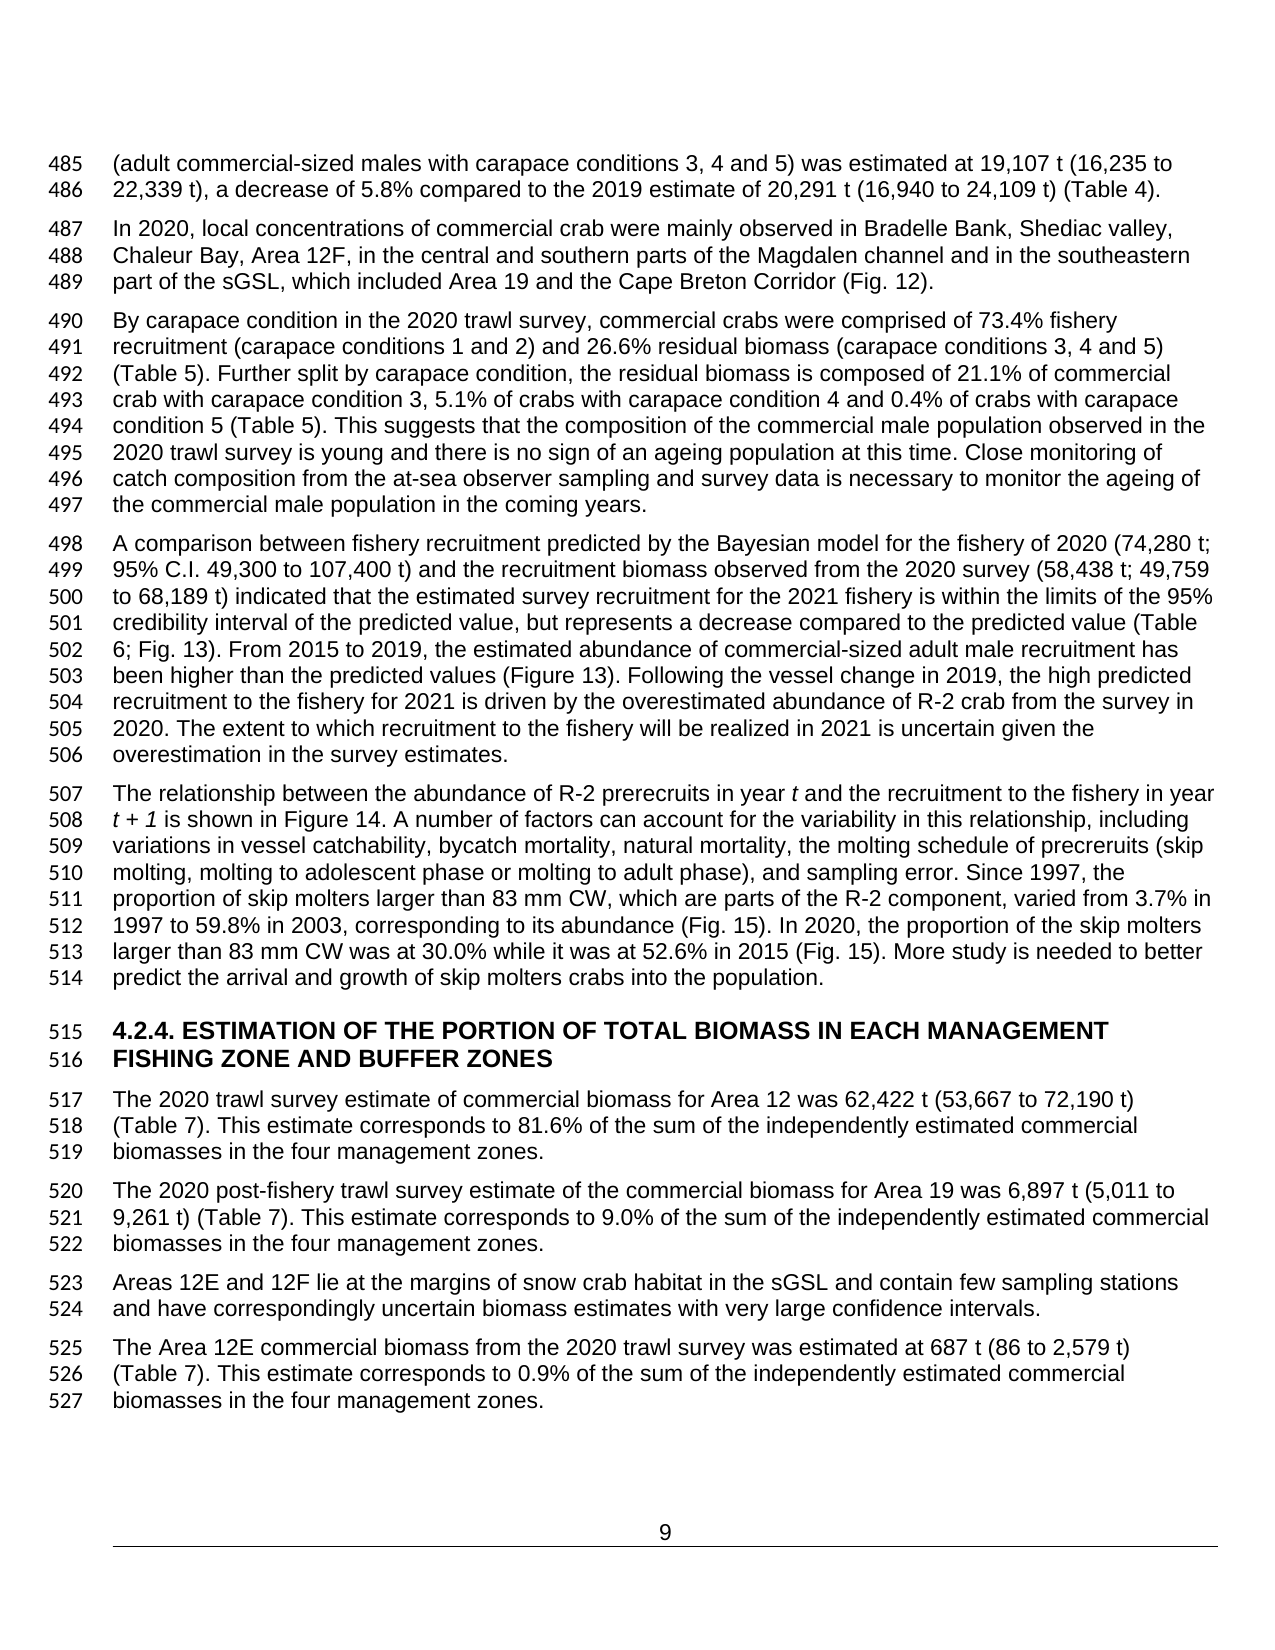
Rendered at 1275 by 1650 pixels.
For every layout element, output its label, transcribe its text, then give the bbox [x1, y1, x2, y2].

text By carapace condition in the 2020 trawl survey, commercial crabs were comprised of 73.4% fishery recruitment (carapace conditions 1 and 2) and 26.6% residual biomass (carapace conditions 3, 4 and 5) (Table 5). Further split by carapace condition, the residual biomass is composed of 21.1% of commercial crab with carapace condition 3, 5.1% of crabs with carapace condition 4 and 0.4% of crabs with carapace condition 5 (Table 5). This suggests that the composition of the commercial male population observed in the 2020 trawl survey is young and there is no sign of an ageing population at this time. Close monitoring of catch composition from the at-sea observer sampling and survey data is necessary to monitor the ageing of the commercial male population in the coming years. [112, 307, 1218, 518]
text A comparison between fishery recruitment predicted by the Bayesian model for the fishery of 2020 (74,280 t; 95% C.I. 49,300 to 107,400 t) and the recruitment biomass observed from the 2020 survey (58,438 t; 49,759 to 68,189 t) indicated that the estimated survey recruitment for the 2021 fishery is within the limits of the 95% credibility interval of the predicted value, but represents a decrease compared to the predicted value (Table 6; Fig. 13). From 2015 to 2019, the estimated abundance of commercial-sized adult male recruitment has been higher than the predicted values (Figure 13). Following the vessel change in 2019, the high predicted recruitment to the fishery for 2021 is driven by the overestimated abundance of R-2 crab from the survey in 2020. The extent to which recruitment to the fishery will be realized in 2021 is uncertain given the overestimation in the survey estimates. [112, 530, 1218, 767]
text The Area 12E commercial biomass from the 2020 trawl survey was estimated at 687 t (86 to 2,579 t) (Table 7). This estimate corresponds to 0.9% of the sum of the independently estimated commercial biomasses in the four management zones. [112, 1334, 1218, 1413]
text The 2020 trawl survey estimate of commercial biomass for Area 12 was 62,422 t (53,667 to 72,190 t) (Table 7). This estimate corresponds to 81.6% of the sum of the independently estimated commercial biomasses in the four management zones. [112, 1086, 1218, 1165]
text The relationship between the abundance of R-2 prerecruits in year t and the recruitment to the fishery in year t + 1 is shown in Figure 14. A number of factors can account for the variability in this relationship, including variations in vessel catchability, bycatch mortality, natural mortality, the molting schedule of precreruits (skip molting, molting to adolescent phase or molting to adult phase), and sampling error. Since 1997, the proportion of skip molters larger than 83 mm CW, which are parts of the R-2 component, varied from 3.7% in 1997 to 59.8% in 2003, corresponding to its abundance (Fig. 15). In 2020, the proportion of the skip molters larger than 83 mm CW was at 30.0% while it was at 52.6% in 2015 (Fig. 15). More study is needed to better predict the arrival and growth of skip molters crabs into the population. [112, 780, 1218, 991]
subtitle 4.2.4. Estimation of the portion of total biomass in each management fishing zone and buffer zoneS [112, 1016, 1218, 1073]
text In 2020, local concentrations of commercial crab were mainly observed in Bradelle Bank, Shediac valley, Chaleur Bay, Area 12F, in the central and southern parts of the Magdalen channel and in the southeastern part of the sGSL, which included Area 19 and the Cape Breton Corridor (Fig. 12). [112, 215, 1218, 294]
text The 2020 post-fishery trawl survey estimate of the commercial biomass for Area 19 was 6,897 t (5,011 to 9,261 t) (Table 7). This estimate corresponds to 9.0% of the sum of the independently estimated commercial biomasses in the four management zones. [112, 1177, 1218, 1256]
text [112, 150, 1218, 203]
text Areas 12E and 12F lie at the margins of snow crab habitat in the sGSL and contain few sampling stations and have correspondingly uncertain biomass estimates with very large confidence intervals. [112, 1269, 1218, 1321]
